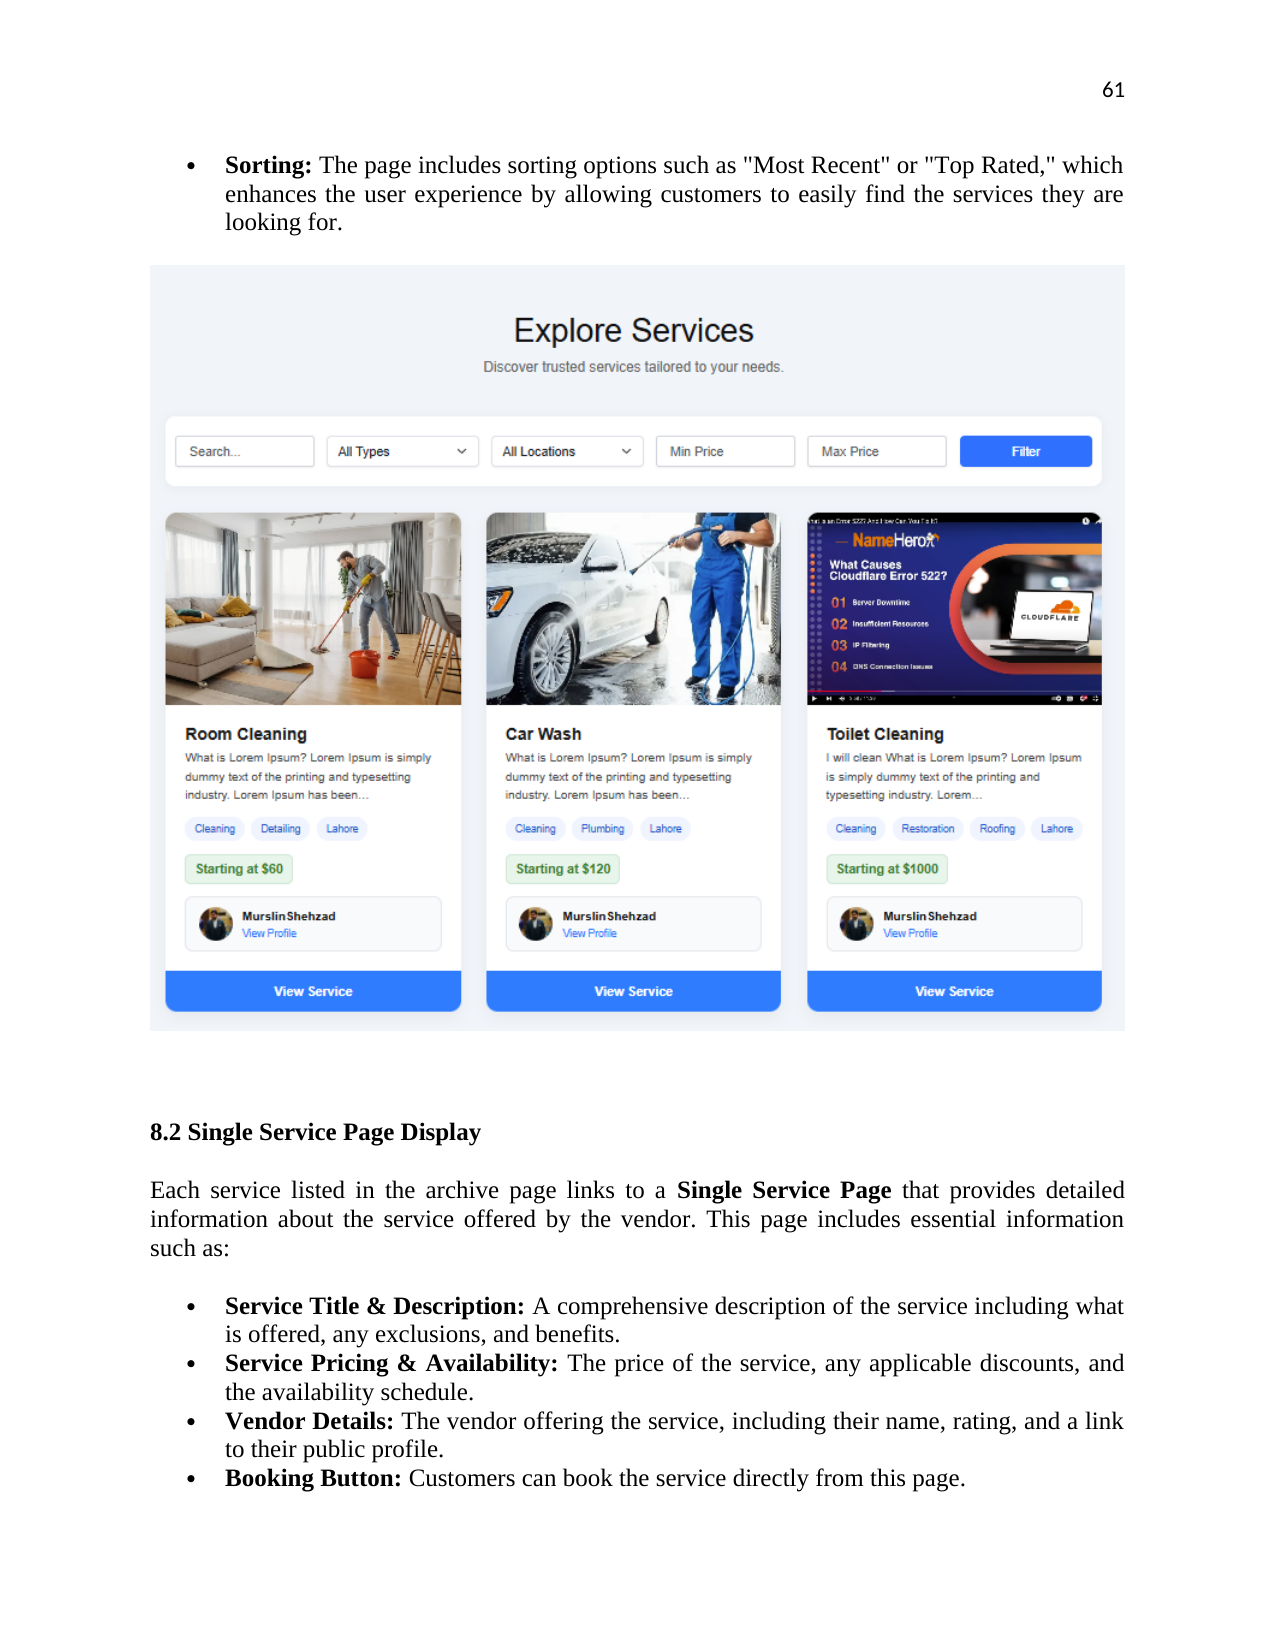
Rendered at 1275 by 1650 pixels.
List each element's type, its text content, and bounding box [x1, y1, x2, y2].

text 8.2 Single Service Page Display [150, 1117, 1125, 1146]
list Service Pricing & Availability: The price of the service, any applicable discounts, and the availability schedule. [187, 1348, 1125, 1406]
list Vendor Details: The vendor offering the service, including their name, rating, and a link to their public profile. [187, 1406, 1125, 1463]
list Service Title & Description: A comprehensive description of the service including what is offered, any exclusions, and benefits. [187, 1291, 1125, 1348]
text Each service listed in the archive page links to a Single Service Page that provides detailed information about the service offered by the vendor. This page includes essential information such as: [150, 1175, 1125, 1262]
picture [150, 265, 1125, 1031]
list Booking Button: Customers can book the service directly from this page. [187, 1463, 1125, 1492]
list Sorting: The page includes sorting options such as "Most Recent" or "Top Rated," which enhances the user experience by allowing customers to easily find the services they are looking for. [187, 150, 1125, 236]
